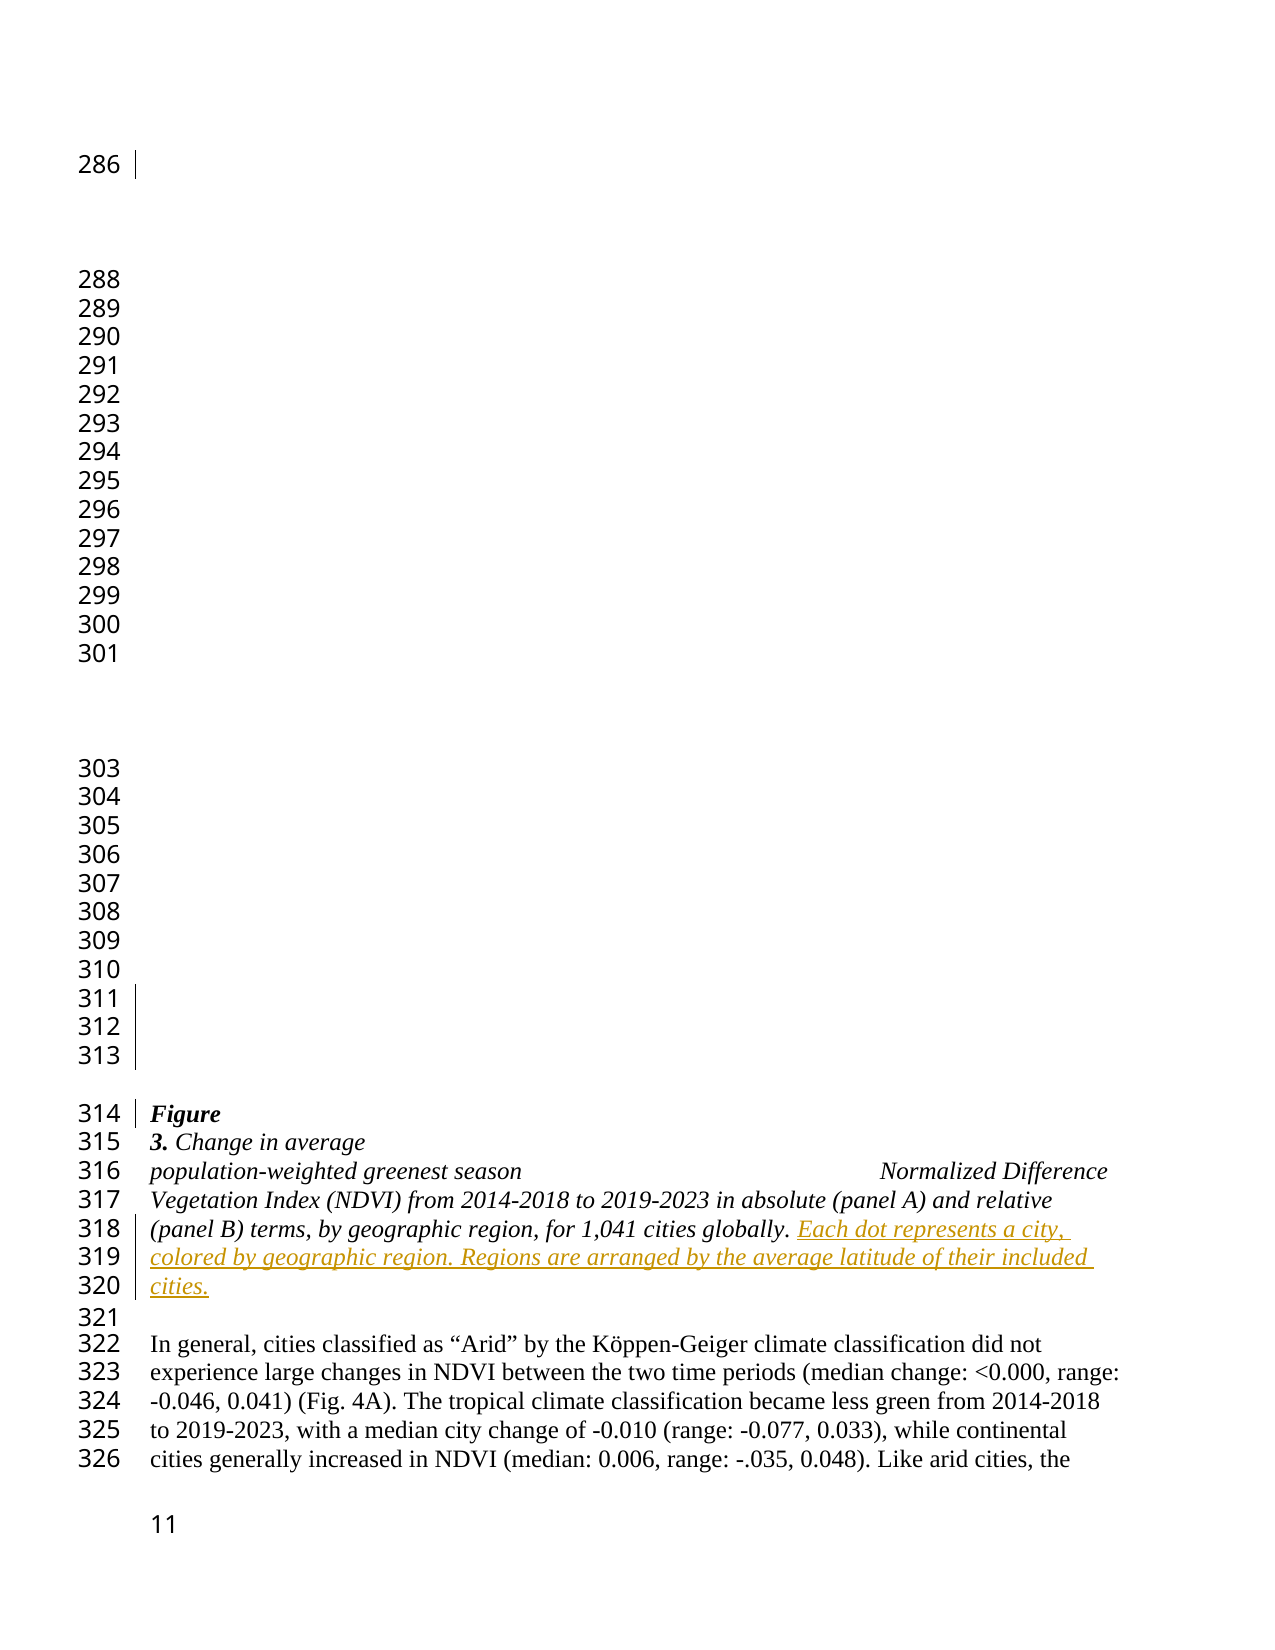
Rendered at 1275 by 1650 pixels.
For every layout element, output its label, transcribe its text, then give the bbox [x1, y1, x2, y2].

text Figure 3. Change in average population-weighted greenest season Normalized Difference Vegetation Index (NDVI) from 2014-2018 to 2019-2023 in absolute (panel A) and relative (panel B) terms, by geographic region, for 1,041 cities globally. [150, 1070, 1125, 1300]
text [150, 1329, 1125, 1472]
